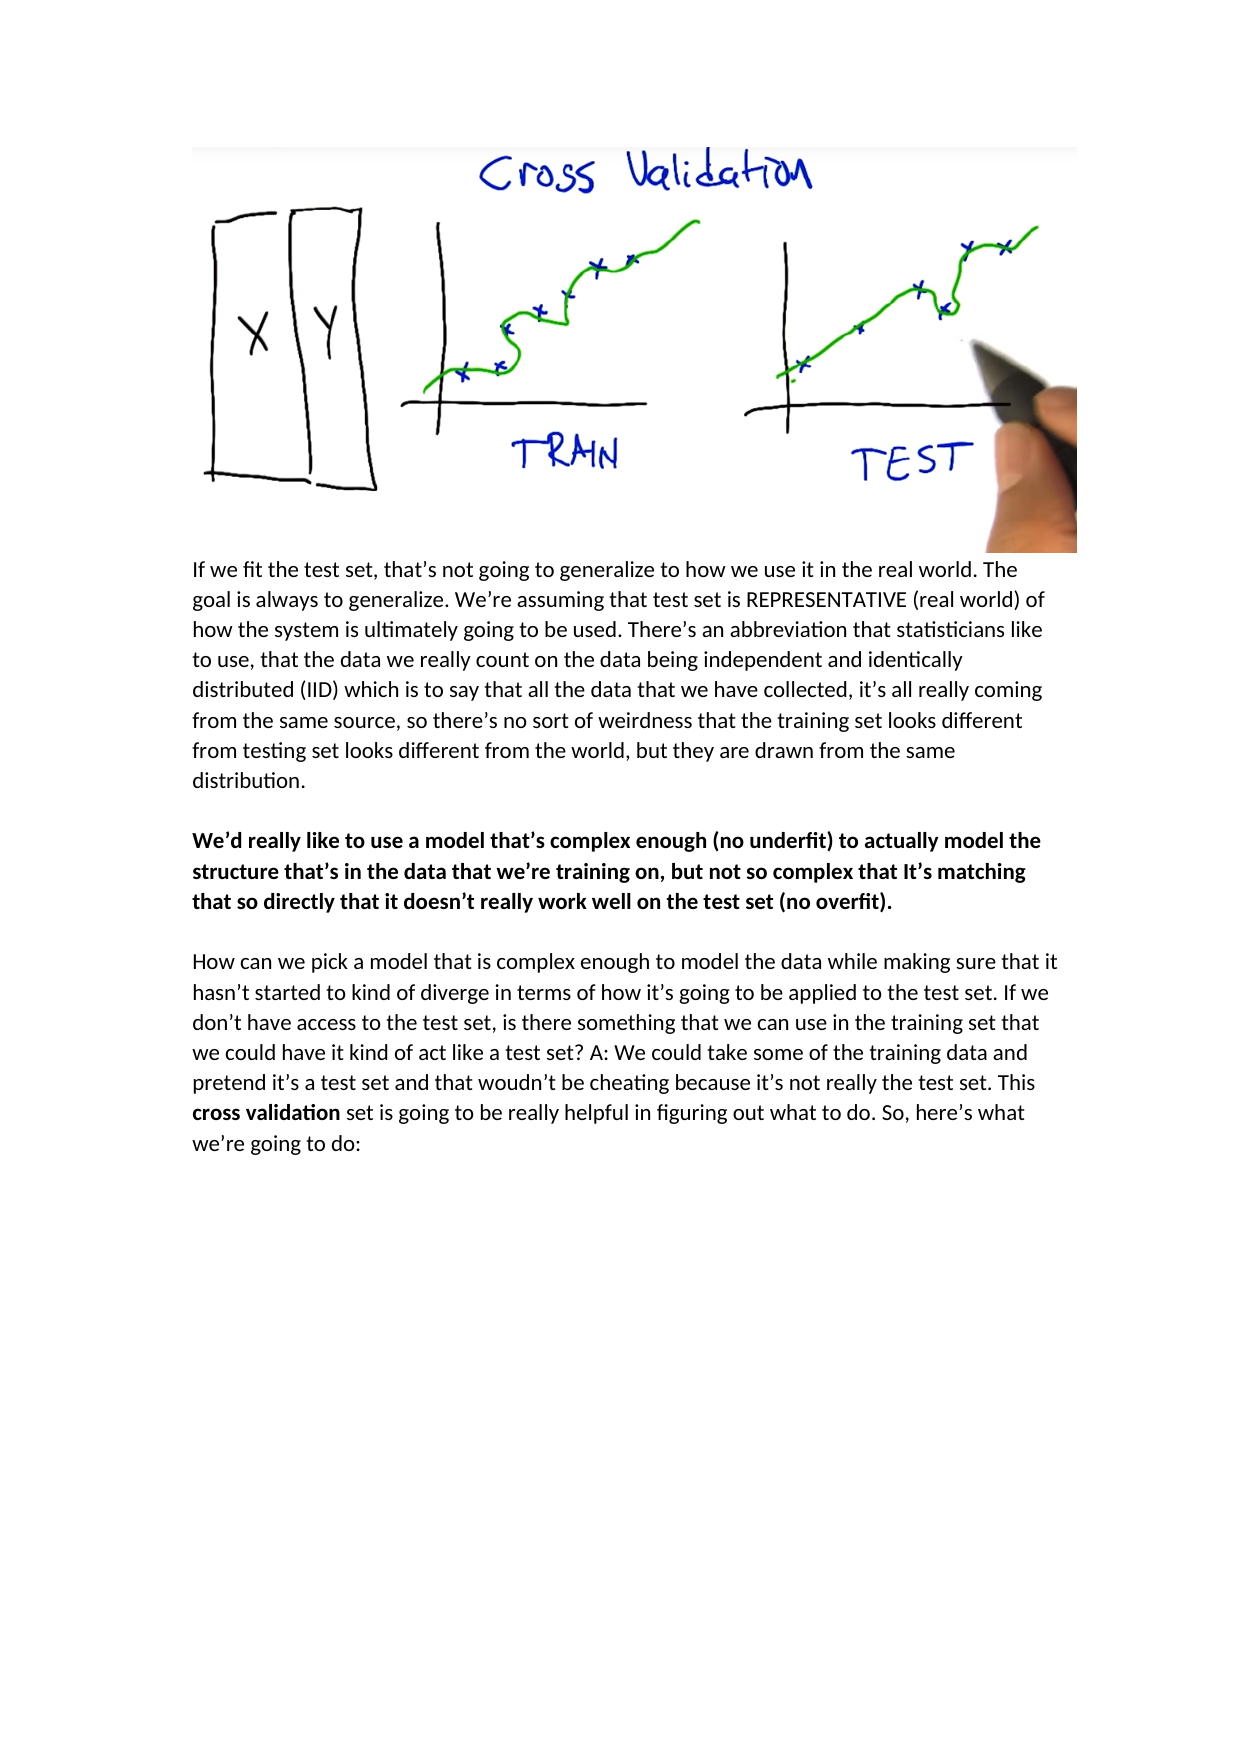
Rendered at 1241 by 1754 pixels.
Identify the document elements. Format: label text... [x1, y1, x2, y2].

list How can we pick a model that is complex enough to model the data while making sure that it hasn’t started to kind of diverge in terms of how it’s going to be applied to the test set. If we don’t have access to the test set, is there something that we can use in the training set that we could have it kind of act like a test set? A: We could take some of the training data and pretend it’s a test set and that woudn’t be cheating because it’s not really the test set. This cross validation set is going to be really helpful in figuring out what to do. So, here’s what we’re going to do: [192, 947, 1063, 1157]
picture [192, 147, 1077, 553]
list We’d really like to use a model that’s complex enough (no underfit) to actually model the structure that’s in the data that we’re training on, but not so complex that It’s matching that so directly that it doesn’t really work well on the test set (no overfit). [192, 827, 1063, 915]
list If we fit the test set, that’s not going to generalize to how we use it in the real world. The goal is always to generalize. We’re assuming that test set is REPRESENTATIVE (real world) of how the system is ultimately going to be used. There’s an abbreviation that statisticians like to use, that the data we really count on the data being independent and identically distributed (IID) which is to say that all the data that we have collected, it’s all really coming from the same source, so there’s no sort of weirdness that the training set looks different from testing set looks different from the world, but they are drawn from the same distribution. [192, 555, 1063, 794]
